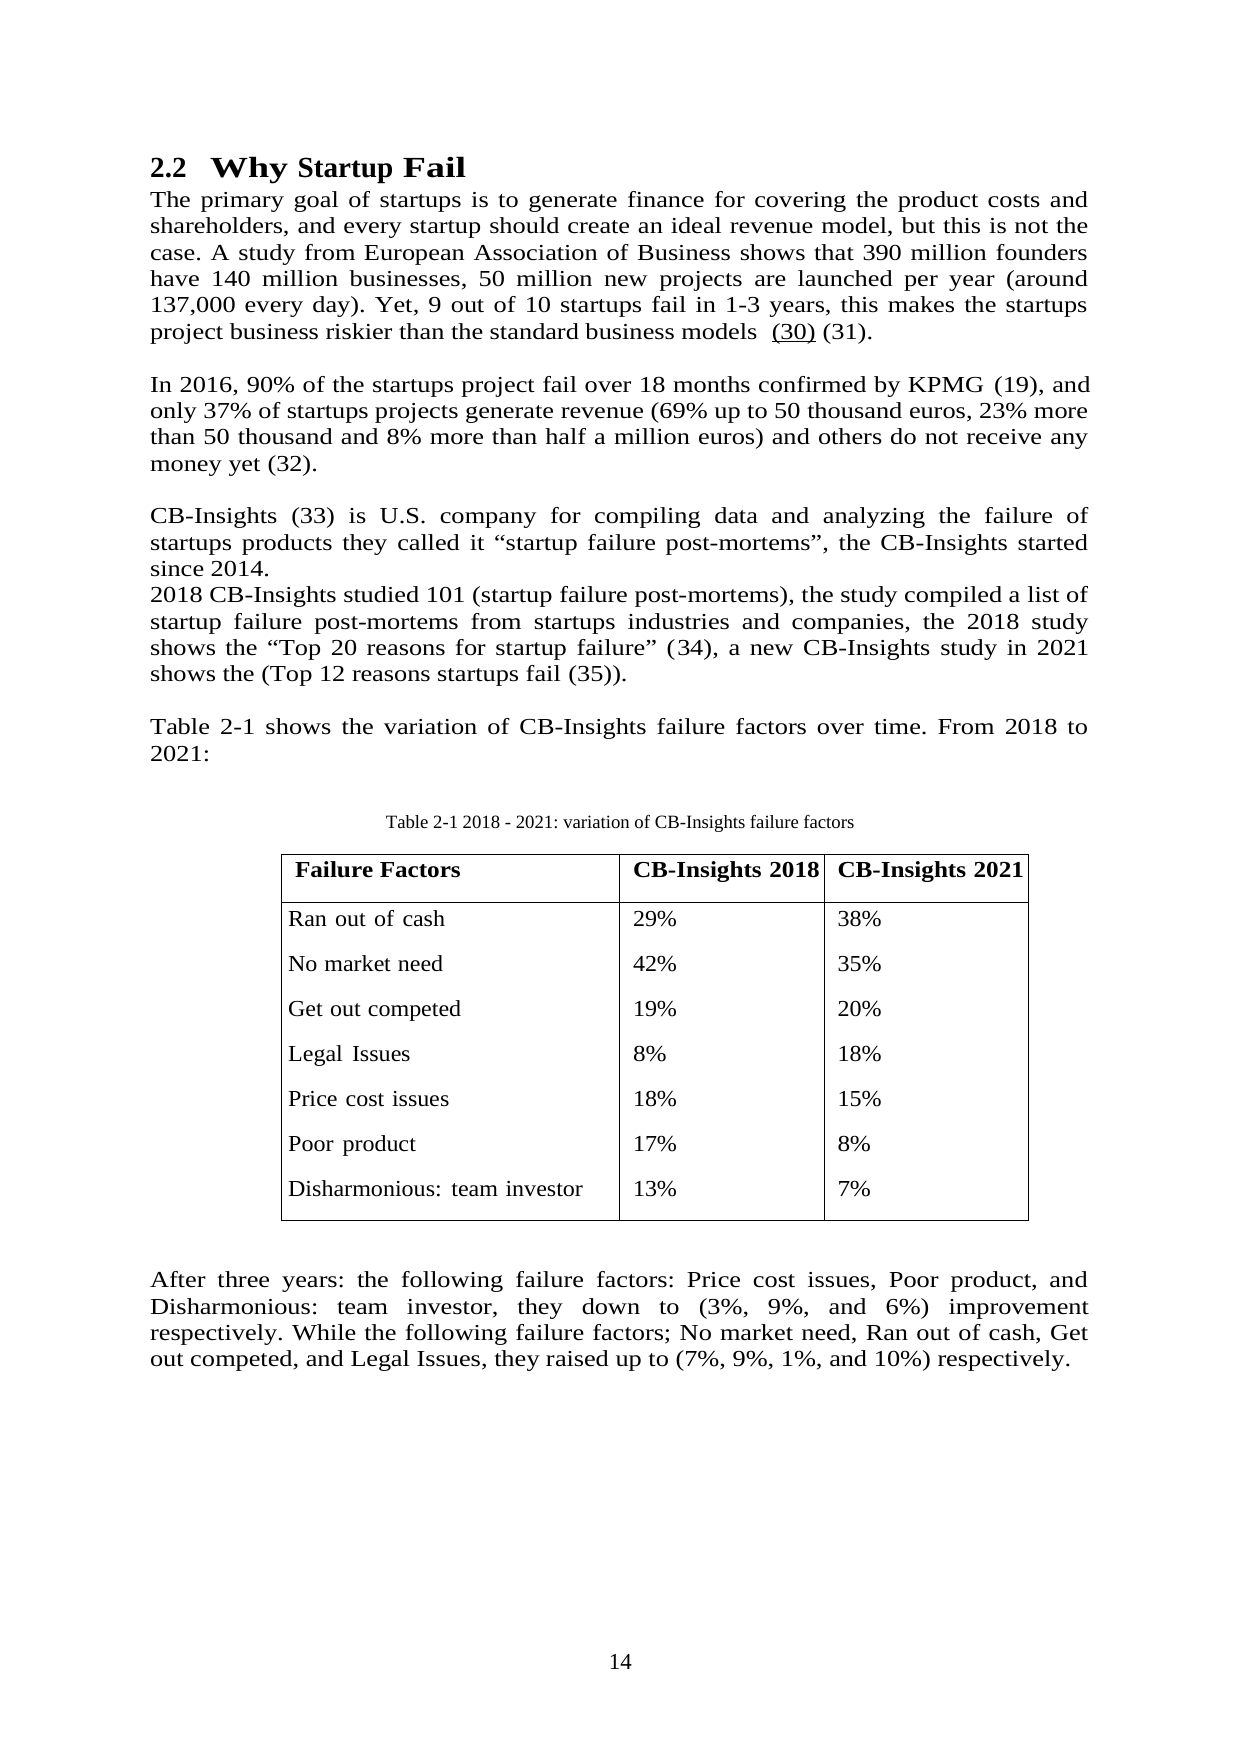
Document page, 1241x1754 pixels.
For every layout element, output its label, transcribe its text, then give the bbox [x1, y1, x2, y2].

table_cell 17% [620, 1130, 824, 1175]
text In 2016, 90% of the startups project fail over 18 months confirmed by KPMG (19), and only 37% of startups projects generate revenue (69% up to 50 thousand euros, 23% more than 50 thousand and 8% more than half a million euros) and others do not receive any money yet (32). [150, 344, 1090, 476]
table_cell 18% [620, 1085, 824, 1130]
table_cell Price cost issues [282, 1085, 619, 1130]
text The primary goal of startups is to generate finance for covering the product costs and shareholders, and every startup should create an ideal revenue model, but this is not the case. A study from European Association of Business shows that 390 million founders have 140 million businesses, 50 million new projects are launched per year (around 137,000 every day). Yet, 9 out of 10 startups fail in 1-3 years, this makes the startups project business riskier than the standard business models (30) (31). [150, 186, 1090, 344]
text Table ‎2-1 shows the variation of CB-Insights failure factors over time. From 2018 to 2021: [150, 713, 1090, 766]
table_cell 20% [825, 995, 1028, 1040]
table_cell 42% [620, 950, 824, 995]
table_cell 19% [620, 995, 824, 1040]
table_cell 7% [825, 1175, 1028, 1220]
table_header Failure Factors [282, 855, 619, 902]
text 2018 CB-Insights studied 101 (startup failure post-mortems), the study compiled a list of startup failure post-mortems from startups industries and companies, the 2018 study shows the “Top 20 reasons for startup failure” (34), a new CB-Insights study in 2021 shows the (Top 12 reasons startups fail (35)). [150, 581, 1090, 687]
table_cell 35% [825, 950, 1028, 995]
table_cell No market need [282, 950, 619, 995]
table_cell 8% [620, 1040, 824, 1085]
table_cell Ran out of cash [282, 903, 619, 950]
table_header CB-Insights 2018 [620, 855, 824, 902]
table_cell 8% [825, 1130, 1028, 1175]
table_header CB-Insights 2021 [825, 855, 1028, 902]
table_cell 13% [620, 1175, 824, 1220]
table_cell 38% [825, 903, 1028, 950]
table_cell Poor product [282, 1130, 619, 1175]
subtitle Why Startup Fail [150, 150, 1090, 183]
table_cell Get out competed [282, 995, 619, 1040]
table_cell Legal Issues [282, 1040, 619, 1085]
text After three years: the following failure factors: Price cost issues, Poor product, and Disharmonious: team investor, they down to (3%, 9%, and 6%) improvement respectively. While the following failure factors; No market need, Ran out of cash, Get out competed, and Legal Issues, they raised up to (7%, 9%, 1%, and 10%) respectively. [150, 1266, 1090, 1372]
table_cell Disharmonious: team investor [282, 1175, 619, 1220]
table_cell 18% [825, 1040, 1028, 1085]
table_cell 15% [825, 1085, 1028, 1130]
text CB-Insights (33) is U.S. company for compiling data and analyzing the failure of startups products they called it “startup failure post-mortems”, the CB-Insights started since 2014. [150, 502, 1090, 581]
table_cell 29% [620, 903, 824, 950]
